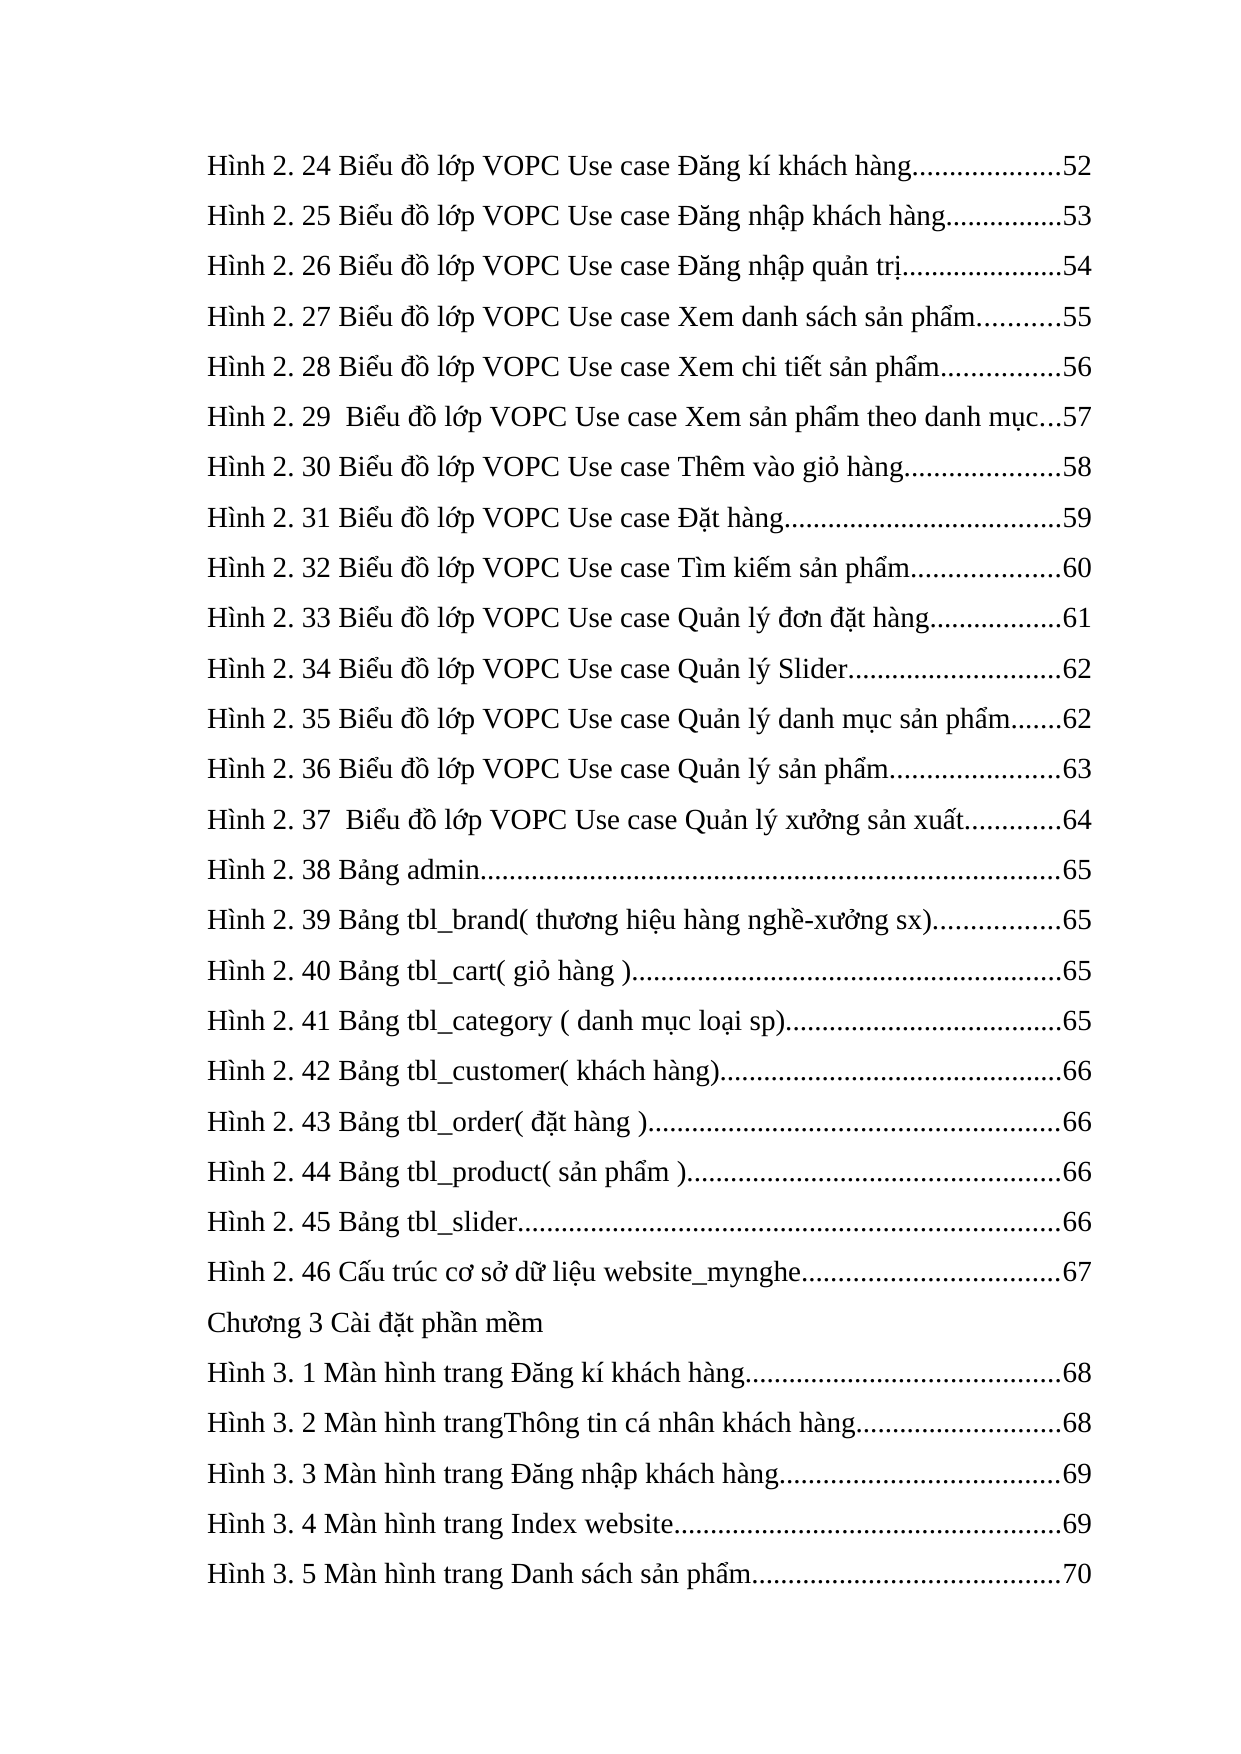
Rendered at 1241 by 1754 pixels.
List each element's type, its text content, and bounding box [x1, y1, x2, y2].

text Hình 2. 41 Bảng tbl_category ( danh mục loại sp) 65 [207, 1003, 1092, 1037]
text Hình 3. 4 Màn hình trang Index website 69 [207, 1506, 1092, 1540]
text Hình 2. 26 Biểu đồ lớp VOPC Use case Đăng nhập quản trị 54 [207, 248, 1092, 282]
text Hình 3. 1 Màn hình trang Đăng kí khách hàng 68 [207, 1355, 1092, 1389]
text Hình 2. 39 Bảng tbl_brand( thương hiệu hàng nghề-xưởng sx) 65 [207, 902, 1092, 936]
text Hình 2. 45 Bảng tbl_slider 66 [207, 1204, 1092, 1238]
text Hình 2. 30 Biểu đồ lớp VOPC Use case Thêm vào giỏ hàng 58 [207, 449, 1092, 483]
text Hình 2. 37 Biểu đồ lớp VOPC Use case Quản lý xưởng sản xuất 64 [207, 802, 1092, 835]
text Hình 2. 28 Biểu đồ lớp VOPC Use case Xem chi tiết sản phẩm 56 [207, 349, 1092, 382]
text Hình 2. 31 Biểu đồ lớp VOPC Use case Đặt hàng 59 [207, 500, 1092, 533]
text Hình 2. 27 Biểu đồ lớp VOPC Use case Xem danh sách sản phẩm 55 [207, 299, 1092, 332]
text Hình 2. 32 Biểu đồ lớp VOPC Use case Tìm kiếm sản phẩm 60 [207, 550, 1092, 584]
text Hình 2. 36 Biểu đồ lớp VOPC Use case Quản lý sản phẩm 63 [207, 751, 1092, 785]
text Hình 2. 44 Bảng tbl_product( sản phẩm ) 66 [207, 1154, 1092, 1187]
text Hình 3. 5 Màn hình trang Danh sách sản phẩm 70 [207, 1556, 1092, 1590]
text Hình 2. 24 Biểu đồ lớp VOPC Use case Đăng kí khách hàng 52 [207, 148, 1092, 181]
text Hình 2. 35 Biểu đồ lớp VOPC Use case Quản lý danh mục sản phẩm 62 [207, 701, 1092, 735]
text Hình 2. 29 Biểu đồ lớp VOPC Use case Xem sản phẩm theo danh mục 57 [207, 399, 1092, 433]
text Hình 3. 3 Màn hình trang Đăng nhập khách hàng 69 [207, 1456, 1092, 1489]
text Hình 2. 42 Bảng tbl_customer( khách hàng) 66 [207, 1053, 1092, 1087]
text Hình 2. 43 Bảng tbl_order( đặt hàng ) 66 [207, 1104, 1092, 1137]
text Chương 3 Cài đặt phần mềm [207, 1305, 1092, 1338]
text Hình 3. 2 Màn hình trangThông tin cá nhân khách hàng 68 [207, 1406, 1092, 1439]
text Hình 2. 34 Biểu đồ lớp VOPC Use case Quản lý Slider 62 [207, 651, 1092, 684]
text Hình 2. 25 Biểu đồ lớp VOPC Use case Đăng nhập khách hàng 53 [207, 198, 1092, 232]
text Hình 2. 46 Cấu trúc cơ sở dữ liệu website_mynghe 67 [207, 1254, 1092, 1288]
text Hình 2. 33 Biểu đồ lớp VOPC Use case Quản lý đơn đặt hàng 61 [207, 601, 1092, 634]
text Hình 2. 40 Bảng tbl_cart( giỏ hàng ) 65 [207, 953, 1092, 986]
text Hình 2. 38 Bảng admin 65 [207, 852, 1092, 886]
